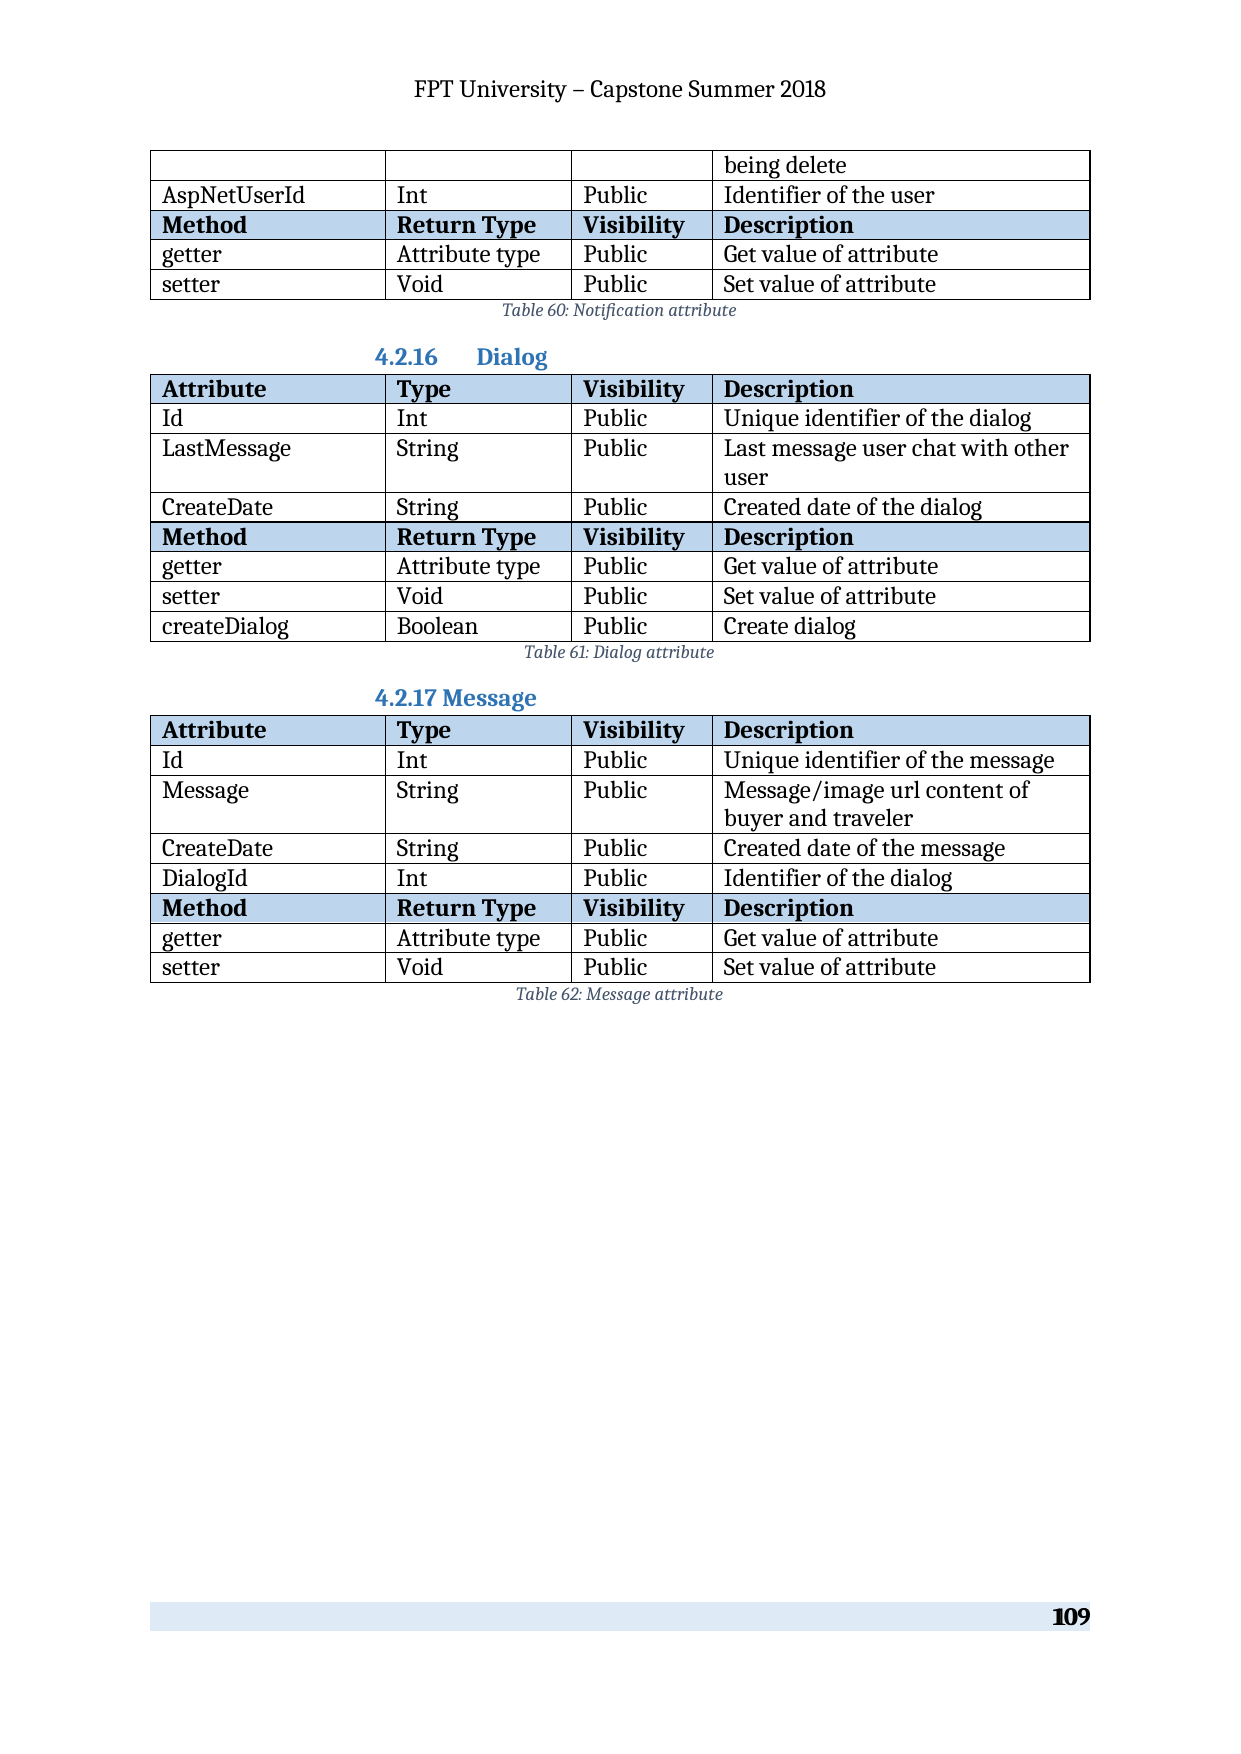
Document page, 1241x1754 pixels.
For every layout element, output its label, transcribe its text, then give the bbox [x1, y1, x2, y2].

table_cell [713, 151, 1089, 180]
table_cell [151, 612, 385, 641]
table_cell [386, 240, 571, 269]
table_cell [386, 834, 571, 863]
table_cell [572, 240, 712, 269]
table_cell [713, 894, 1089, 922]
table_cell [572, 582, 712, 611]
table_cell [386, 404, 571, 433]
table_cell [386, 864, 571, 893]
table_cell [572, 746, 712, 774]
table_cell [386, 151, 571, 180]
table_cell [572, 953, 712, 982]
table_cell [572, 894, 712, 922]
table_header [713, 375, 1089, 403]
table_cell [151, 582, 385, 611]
subtitle 4.2.17 Message [375, 684, 1090, 713]
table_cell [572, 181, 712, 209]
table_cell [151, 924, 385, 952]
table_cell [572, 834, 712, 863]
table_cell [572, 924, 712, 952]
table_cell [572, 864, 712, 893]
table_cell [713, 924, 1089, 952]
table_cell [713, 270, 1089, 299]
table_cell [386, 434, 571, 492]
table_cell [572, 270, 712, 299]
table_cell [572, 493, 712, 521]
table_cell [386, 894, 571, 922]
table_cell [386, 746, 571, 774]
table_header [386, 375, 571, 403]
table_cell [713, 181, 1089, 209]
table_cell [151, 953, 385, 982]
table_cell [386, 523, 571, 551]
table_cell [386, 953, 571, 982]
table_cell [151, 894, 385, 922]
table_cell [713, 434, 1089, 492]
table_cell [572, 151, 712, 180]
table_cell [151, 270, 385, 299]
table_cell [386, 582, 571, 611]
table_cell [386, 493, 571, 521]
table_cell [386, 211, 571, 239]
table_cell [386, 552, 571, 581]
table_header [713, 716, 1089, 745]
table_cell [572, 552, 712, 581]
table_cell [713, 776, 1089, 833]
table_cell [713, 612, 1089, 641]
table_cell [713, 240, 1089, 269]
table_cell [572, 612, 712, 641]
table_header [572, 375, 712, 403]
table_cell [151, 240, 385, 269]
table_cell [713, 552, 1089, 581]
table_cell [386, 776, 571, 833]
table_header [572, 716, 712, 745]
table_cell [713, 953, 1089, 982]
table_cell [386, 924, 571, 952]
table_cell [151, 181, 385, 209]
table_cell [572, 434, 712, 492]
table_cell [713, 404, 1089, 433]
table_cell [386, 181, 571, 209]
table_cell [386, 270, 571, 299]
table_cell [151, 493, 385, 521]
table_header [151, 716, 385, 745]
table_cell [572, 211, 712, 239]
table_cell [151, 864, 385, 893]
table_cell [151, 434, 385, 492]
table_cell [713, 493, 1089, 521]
subtitle 4.2.16 Dialog [375, 342, 1090, 371]
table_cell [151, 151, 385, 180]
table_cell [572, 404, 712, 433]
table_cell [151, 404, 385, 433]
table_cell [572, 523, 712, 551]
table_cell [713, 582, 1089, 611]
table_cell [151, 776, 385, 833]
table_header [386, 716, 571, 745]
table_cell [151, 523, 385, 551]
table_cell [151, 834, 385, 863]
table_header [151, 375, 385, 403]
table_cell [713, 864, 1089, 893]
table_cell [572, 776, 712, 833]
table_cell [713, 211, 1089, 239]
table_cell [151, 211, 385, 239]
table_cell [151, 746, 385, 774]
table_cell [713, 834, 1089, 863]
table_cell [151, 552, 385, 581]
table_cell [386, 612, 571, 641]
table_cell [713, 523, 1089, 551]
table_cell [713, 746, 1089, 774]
